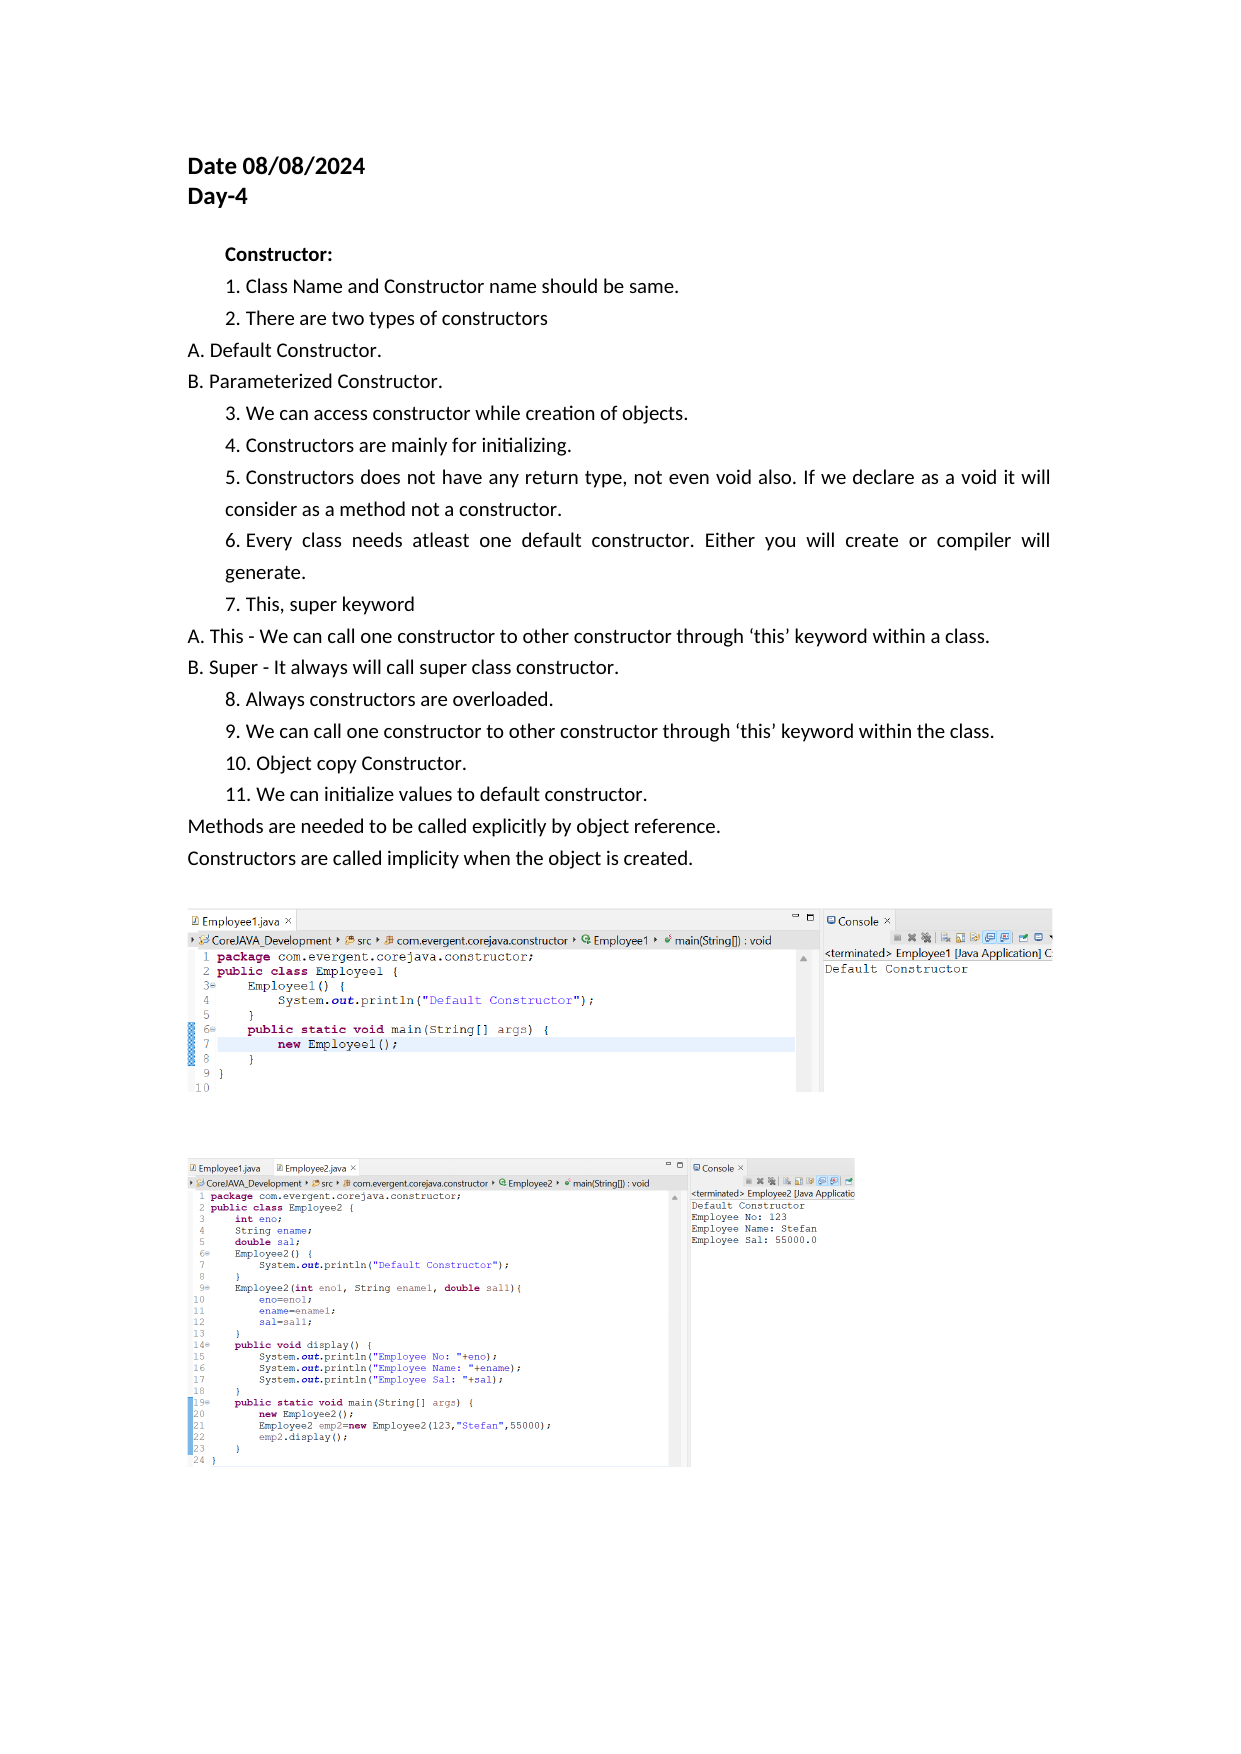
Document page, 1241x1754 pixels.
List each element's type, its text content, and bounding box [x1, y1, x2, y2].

list Constructor: [225, 242, 1053, 267]
list Default Constructor. [187, 337, 1053, 362]
list We can call one constructor to other constructor through ‘this’ keyword within the class. [225, 718, 1053, 743]
list This, super keyword [225, 591, 1053, 616]
list This - We can call one constructor to other constructor through ‘this’ keyword within a class. [187, 623, 1053, 648]
list Methods are needed to be called explicitly by object reference. [187, 813, 1053, 839]
picture [187, 908, 1053, 1092]
list We can access constructor while creation of objects. [225, 400, 1053, 426]
list Super - It always will call super class constructor. [187, 654, 1053, 680]
list Object copy Constructor. [225, 750, 1053, 775]
text Day-4 [187, 181, 1053, 211]
picture [187, 1158, 855, 1467]
list We can initialize values to default constructor. [225, 782, 1053, 807]
list Every class needs atleast one default constructor. Either you will create or compiler will generate. [225, 527, 1053, 585]
text Date 08/08/2024 [187, 150, 1053, 181]
list Constructors does not have any return type, not even void also. If we declare as a void it will consider as a method not a constructor. [225, 464, 1053, 521]
list Constructors are called implicity when the object is created. [187, 845, 1053, 871]
list Parameterized Constructor. [187, 369, 1053, 394]
list Constructors are mainly for initializing. [225, 432, 1053, 458]
list Class Name and Constructor name should be same. [225, 273, 1053, 299]
list There are two types of constructors [225, 305, 1053, 331]
list Always constructors are overloaded. [225, 686, 1053, 712]
